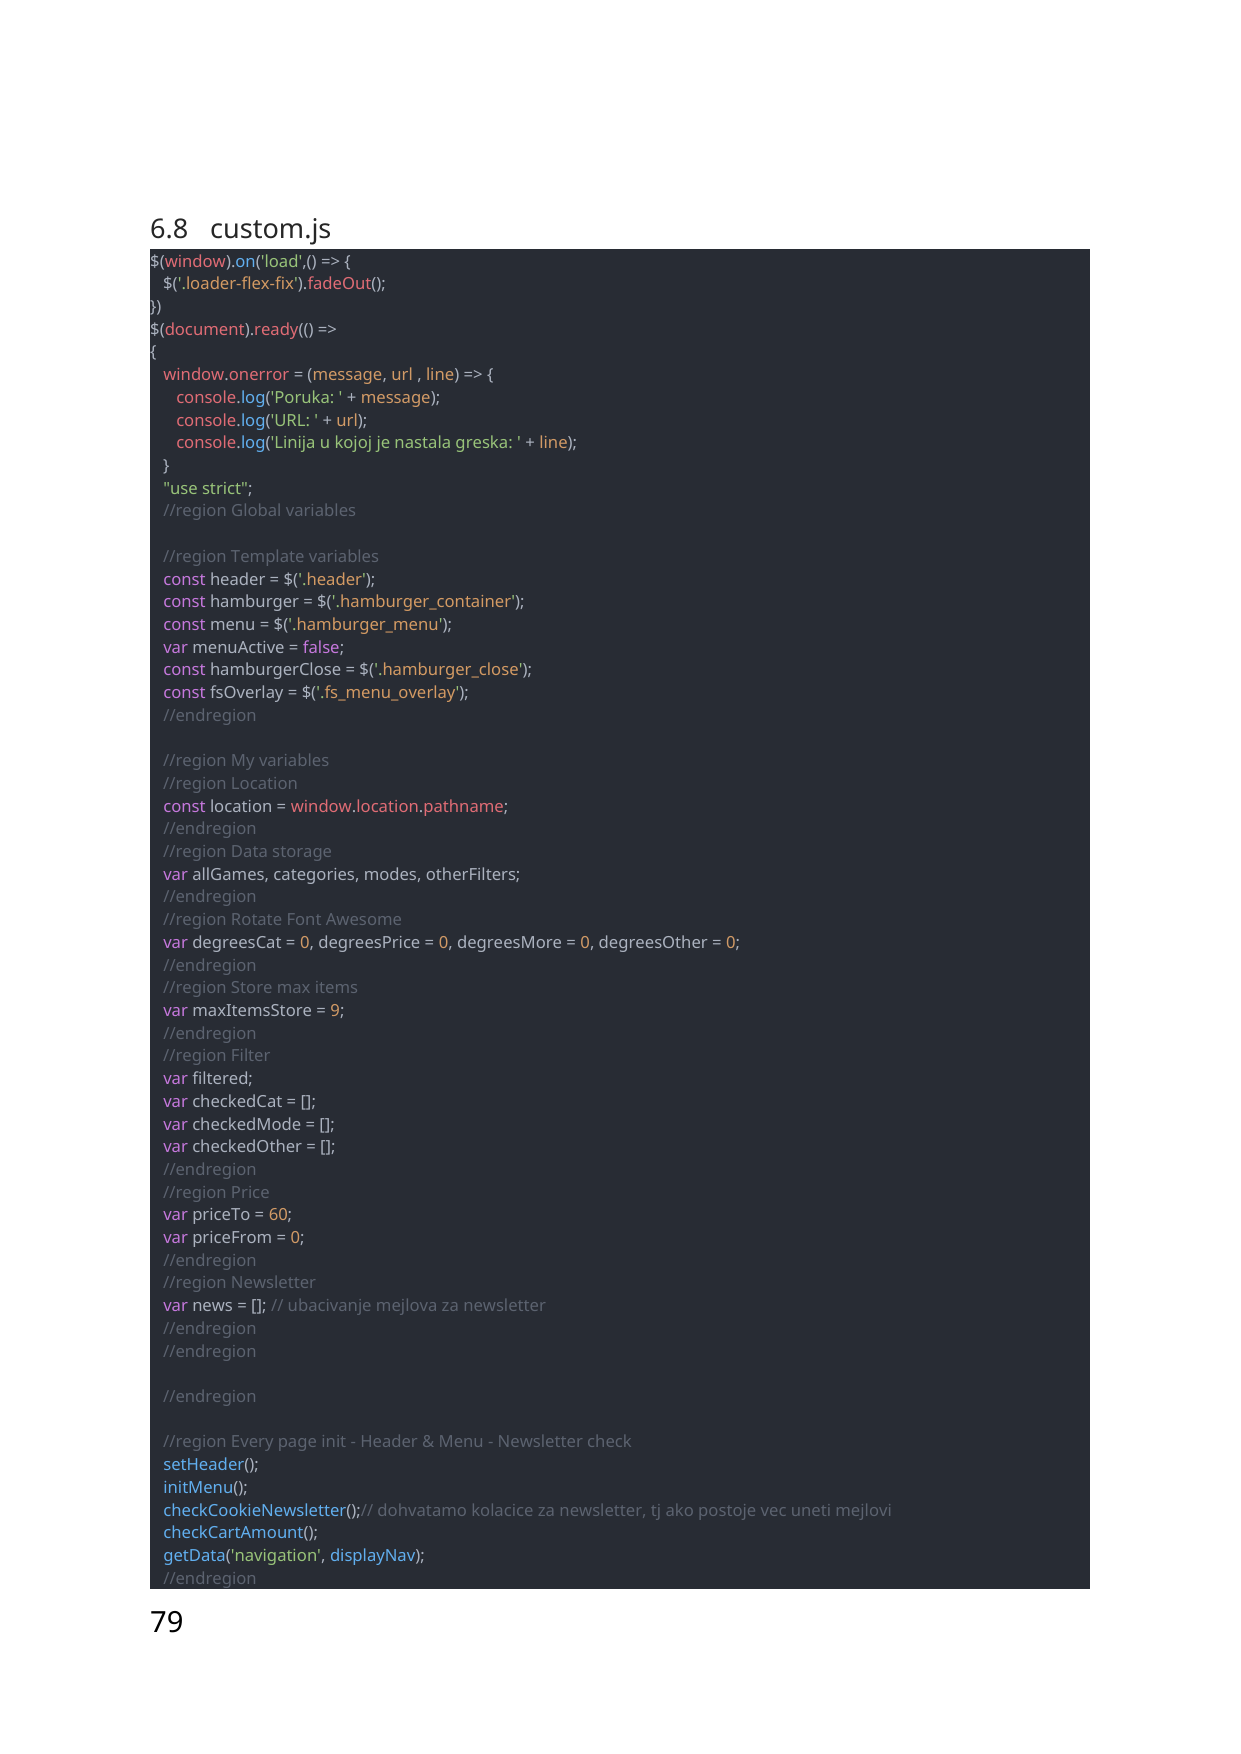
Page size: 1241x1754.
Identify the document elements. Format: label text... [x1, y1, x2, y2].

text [150, 249, 1090, 1589]
subtitle custom.js [150, 209, 1090, 246]
